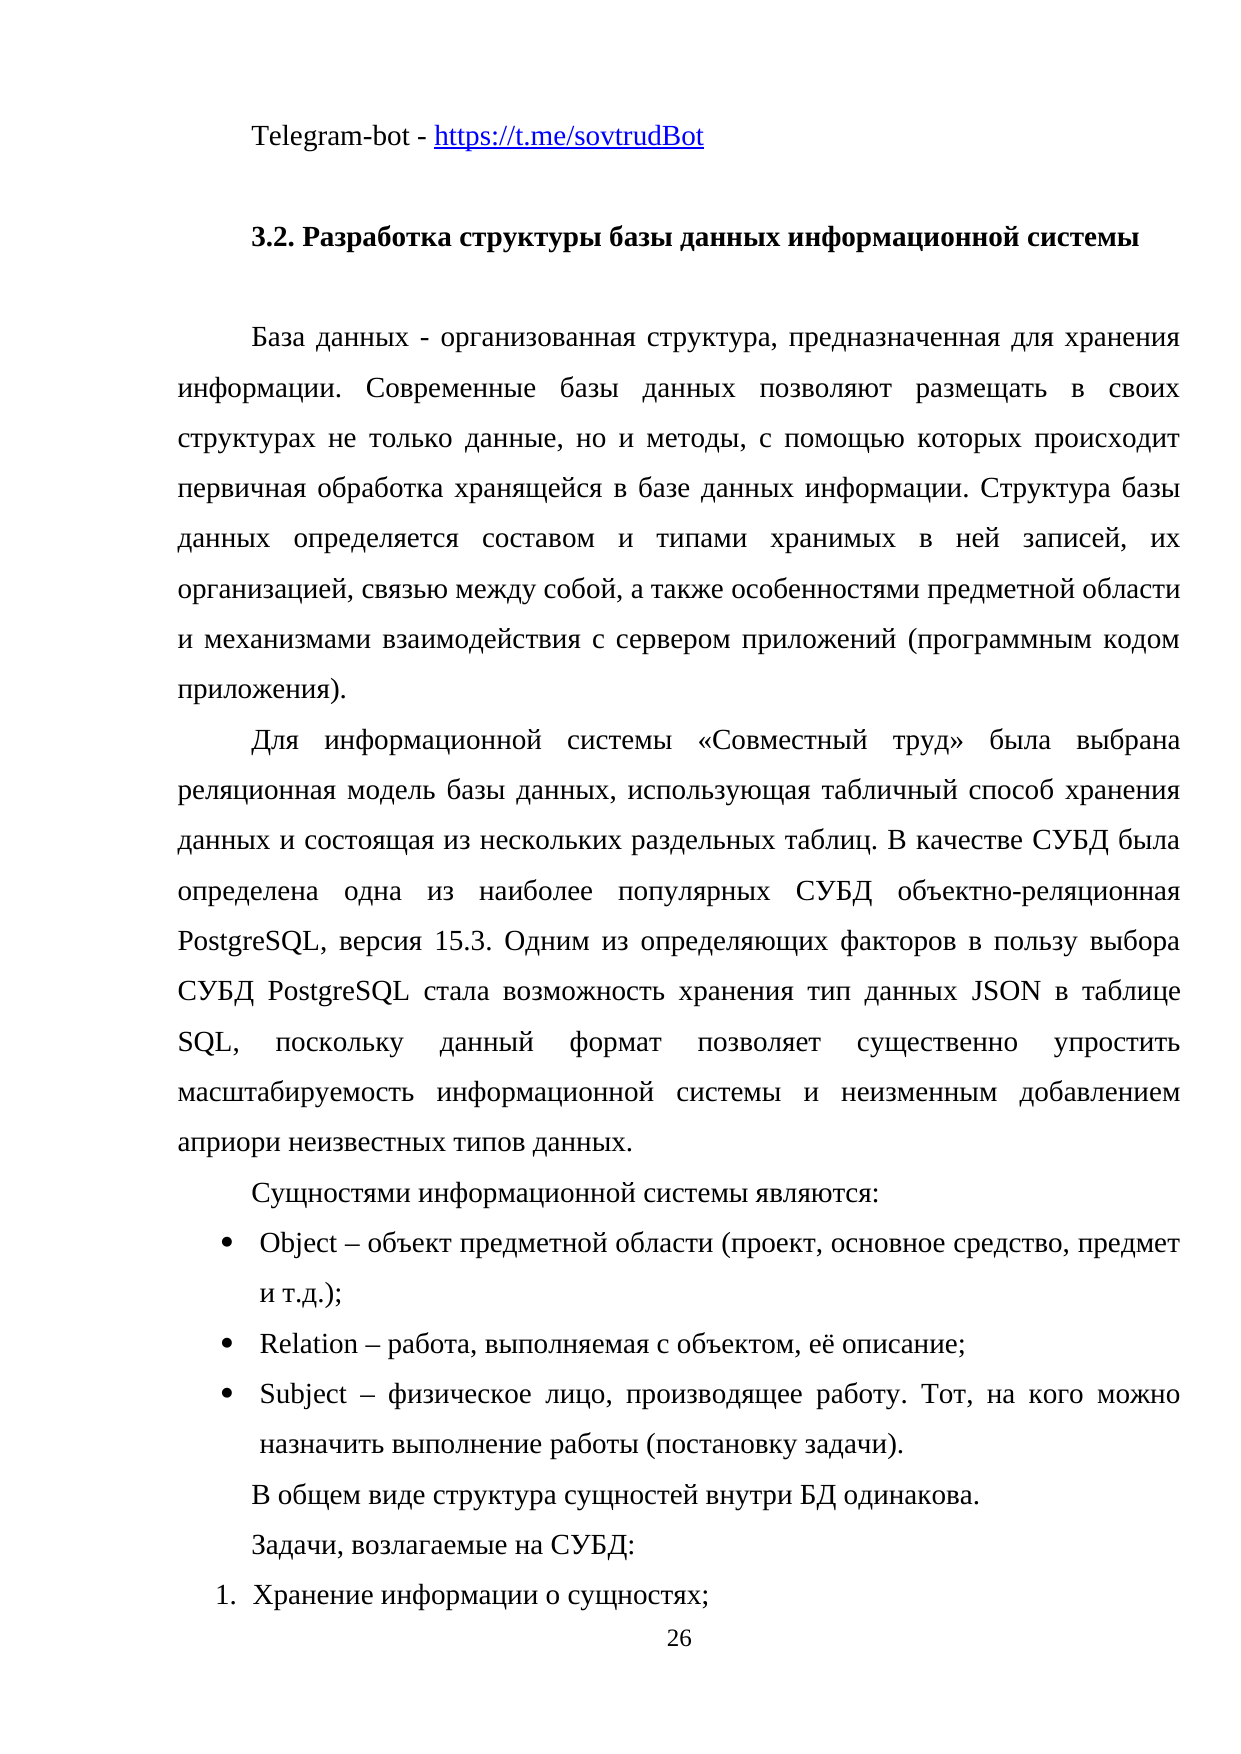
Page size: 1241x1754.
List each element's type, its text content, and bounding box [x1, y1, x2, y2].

text Сущностями информационной системы являются: [177, 1175, 1181, 1208]
text Задачи, возлагаемые на СУБД: [177, 1527, 1181, 1561]
text В общем виде структура сущностей внутри БД одинакова. [177, 1477, 1181, 1510]
list Relation – работа, выполняемая с объектом, её описание; [222, 1326, 1181, 1359]
text 3.2. Разработка структуры базы данных информационной системы [177, 219, 1181, 252]
text Telegram-bot - https://t.me/sovtrudBot [177, 118, 1181, 152]
list Хранение информации о сущностях; [215, 1577, 1181, 1611]
list Object – объект предметной области (проект, основное средство, предмет и т.д.); [222, 1225, 1181, 1309]
list Subject – физическое лицо, производящее работу. Тот, на кого можно назначить выполнение работы (постановку задачи). [222, 1376, 1181, 1460]
text База данных - организованная структура, предназначенная для хранения информации. Современные базы данных позволяют размещать в своих структурах не только данные, но и методы, с помощью которых происходит первичная обработка хранящейся в базе данных информации. Структура базы данных определяется составом и типами хранимых в ней записей, их организацией, связью между собой, а также особенностями предметной области и механизмами взаимодействия с сервером приложений (программным кодом приложения). [177, 319, 1181, 705]
text Для информационной системы «Совместный труд» была выбрана реляционная модель базы данных, использующая табличный способ хранения данных и состоящая из нескольких раздельных таблиц. В качестве СУБД была определена одна из наиболее популярных СУБД объектно-реляционная PostgreSQL, версия 15.3. Одним из определяющих факторов в пользу выбора СУБД PostgreSQL стала возможность хранения тип данных JSON в таблице SQL, поскольку данный формат позволяет существенно упростить масштабируемость информационной системы и неизменным добавлением априори неизвестных типов данных. [177, 722, 1181, 1158]
